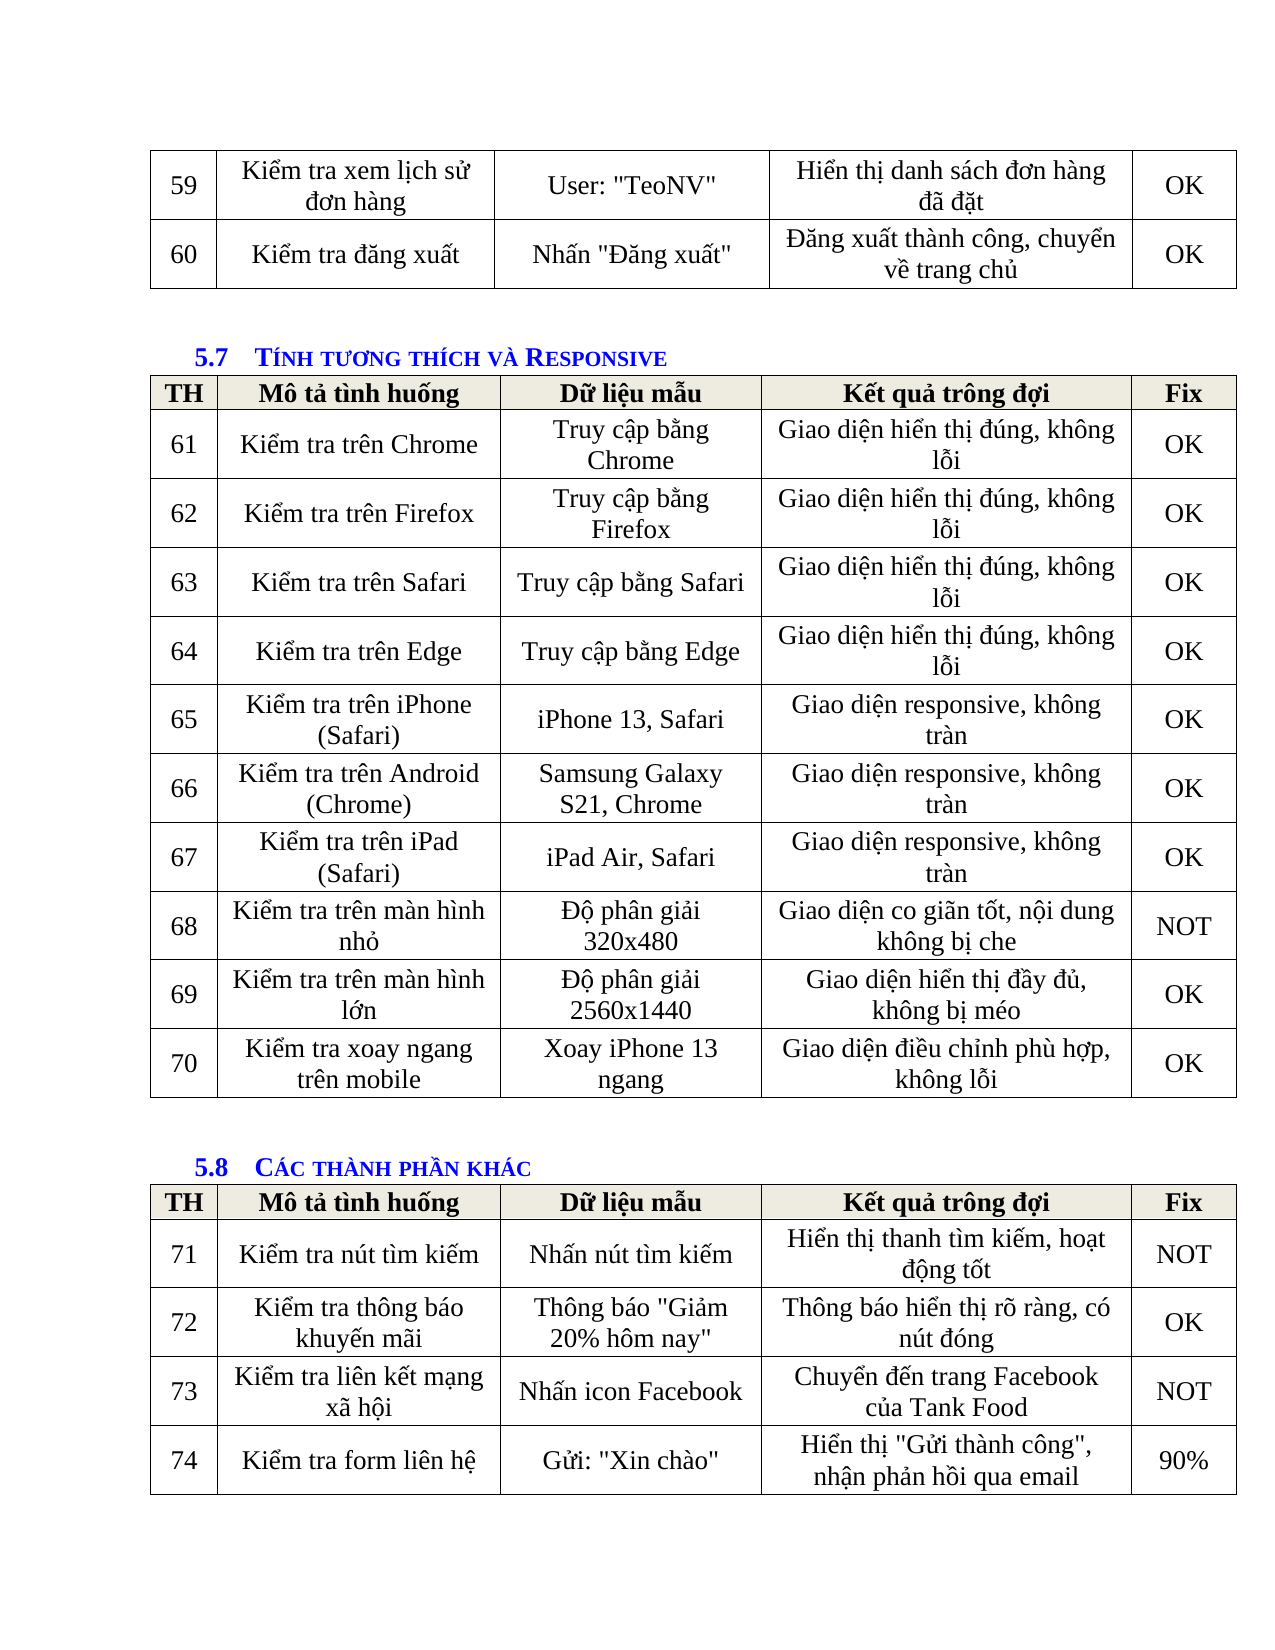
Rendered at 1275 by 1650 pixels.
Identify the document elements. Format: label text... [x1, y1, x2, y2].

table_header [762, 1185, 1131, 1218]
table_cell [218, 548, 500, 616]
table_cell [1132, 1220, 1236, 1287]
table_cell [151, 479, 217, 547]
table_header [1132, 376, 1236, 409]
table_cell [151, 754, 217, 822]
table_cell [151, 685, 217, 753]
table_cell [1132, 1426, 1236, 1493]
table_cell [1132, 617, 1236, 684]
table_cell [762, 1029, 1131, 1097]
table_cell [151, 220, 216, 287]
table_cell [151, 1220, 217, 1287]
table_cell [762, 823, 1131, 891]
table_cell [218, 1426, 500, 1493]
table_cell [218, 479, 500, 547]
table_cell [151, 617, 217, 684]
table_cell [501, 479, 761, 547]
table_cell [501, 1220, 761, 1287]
subtitle Tính tương thích và Responsive [194, 341, 1125, 372]
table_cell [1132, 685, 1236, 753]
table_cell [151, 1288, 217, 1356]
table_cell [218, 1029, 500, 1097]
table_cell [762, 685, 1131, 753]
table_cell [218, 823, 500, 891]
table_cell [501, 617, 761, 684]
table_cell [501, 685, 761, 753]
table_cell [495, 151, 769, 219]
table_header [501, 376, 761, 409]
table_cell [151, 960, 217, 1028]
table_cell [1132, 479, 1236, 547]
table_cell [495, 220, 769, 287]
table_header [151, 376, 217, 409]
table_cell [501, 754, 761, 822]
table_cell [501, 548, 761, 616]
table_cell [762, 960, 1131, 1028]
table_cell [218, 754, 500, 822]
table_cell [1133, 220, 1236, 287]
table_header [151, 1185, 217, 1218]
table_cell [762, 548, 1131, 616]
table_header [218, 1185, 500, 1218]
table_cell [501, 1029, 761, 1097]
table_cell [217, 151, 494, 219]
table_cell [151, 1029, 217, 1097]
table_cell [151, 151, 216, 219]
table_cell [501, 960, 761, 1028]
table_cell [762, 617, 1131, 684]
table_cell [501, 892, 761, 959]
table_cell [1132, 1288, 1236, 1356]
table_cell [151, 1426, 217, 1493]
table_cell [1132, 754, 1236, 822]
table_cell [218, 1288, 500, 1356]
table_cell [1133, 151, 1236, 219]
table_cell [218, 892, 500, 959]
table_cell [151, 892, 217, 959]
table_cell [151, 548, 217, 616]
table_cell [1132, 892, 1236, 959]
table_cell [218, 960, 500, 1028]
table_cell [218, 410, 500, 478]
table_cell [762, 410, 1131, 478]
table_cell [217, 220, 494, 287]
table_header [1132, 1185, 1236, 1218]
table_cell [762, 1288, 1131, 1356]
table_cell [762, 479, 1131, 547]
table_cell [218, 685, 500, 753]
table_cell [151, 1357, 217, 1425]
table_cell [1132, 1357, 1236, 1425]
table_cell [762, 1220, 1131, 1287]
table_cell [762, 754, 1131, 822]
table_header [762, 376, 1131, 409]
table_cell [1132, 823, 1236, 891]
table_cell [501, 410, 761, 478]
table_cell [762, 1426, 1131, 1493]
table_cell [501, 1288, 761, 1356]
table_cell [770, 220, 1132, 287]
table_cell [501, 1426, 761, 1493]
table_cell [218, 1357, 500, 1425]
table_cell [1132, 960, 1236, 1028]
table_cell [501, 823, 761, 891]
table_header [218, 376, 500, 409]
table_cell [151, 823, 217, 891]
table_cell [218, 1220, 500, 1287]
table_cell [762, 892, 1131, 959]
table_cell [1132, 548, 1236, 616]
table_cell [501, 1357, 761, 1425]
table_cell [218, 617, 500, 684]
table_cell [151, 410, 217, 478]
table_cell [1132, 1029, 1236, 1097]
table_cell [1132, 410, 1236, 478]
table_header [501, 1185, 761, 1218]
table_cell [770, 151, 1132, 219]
subtitle Các thành phần khác [194, 1151, 1125, 1182]
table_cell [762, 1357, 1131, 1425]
